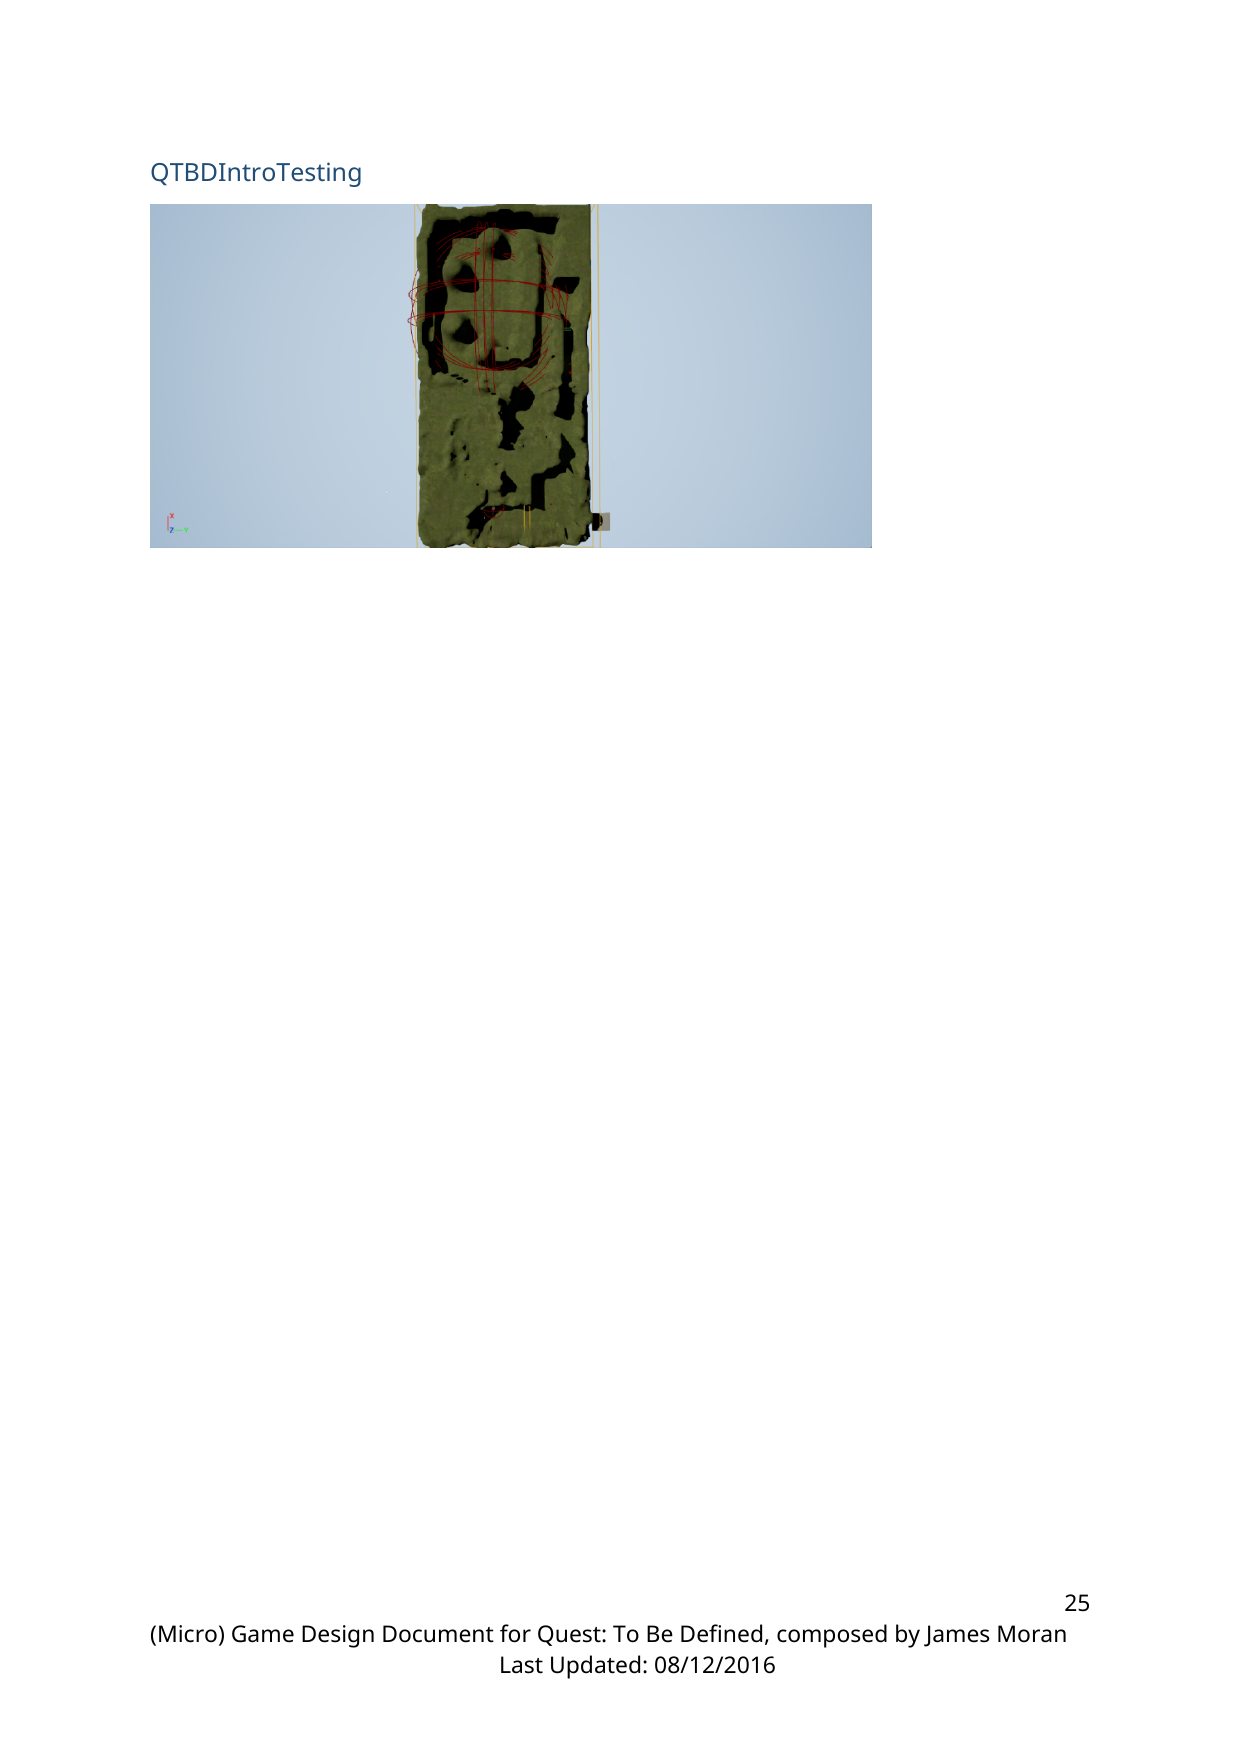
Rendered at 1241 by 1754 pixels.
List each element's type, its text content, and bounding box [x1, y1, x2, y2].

picture [150, 204, 872, 548]
subtitle QTBDIntroTesting [150, 154, 1090, 188]
